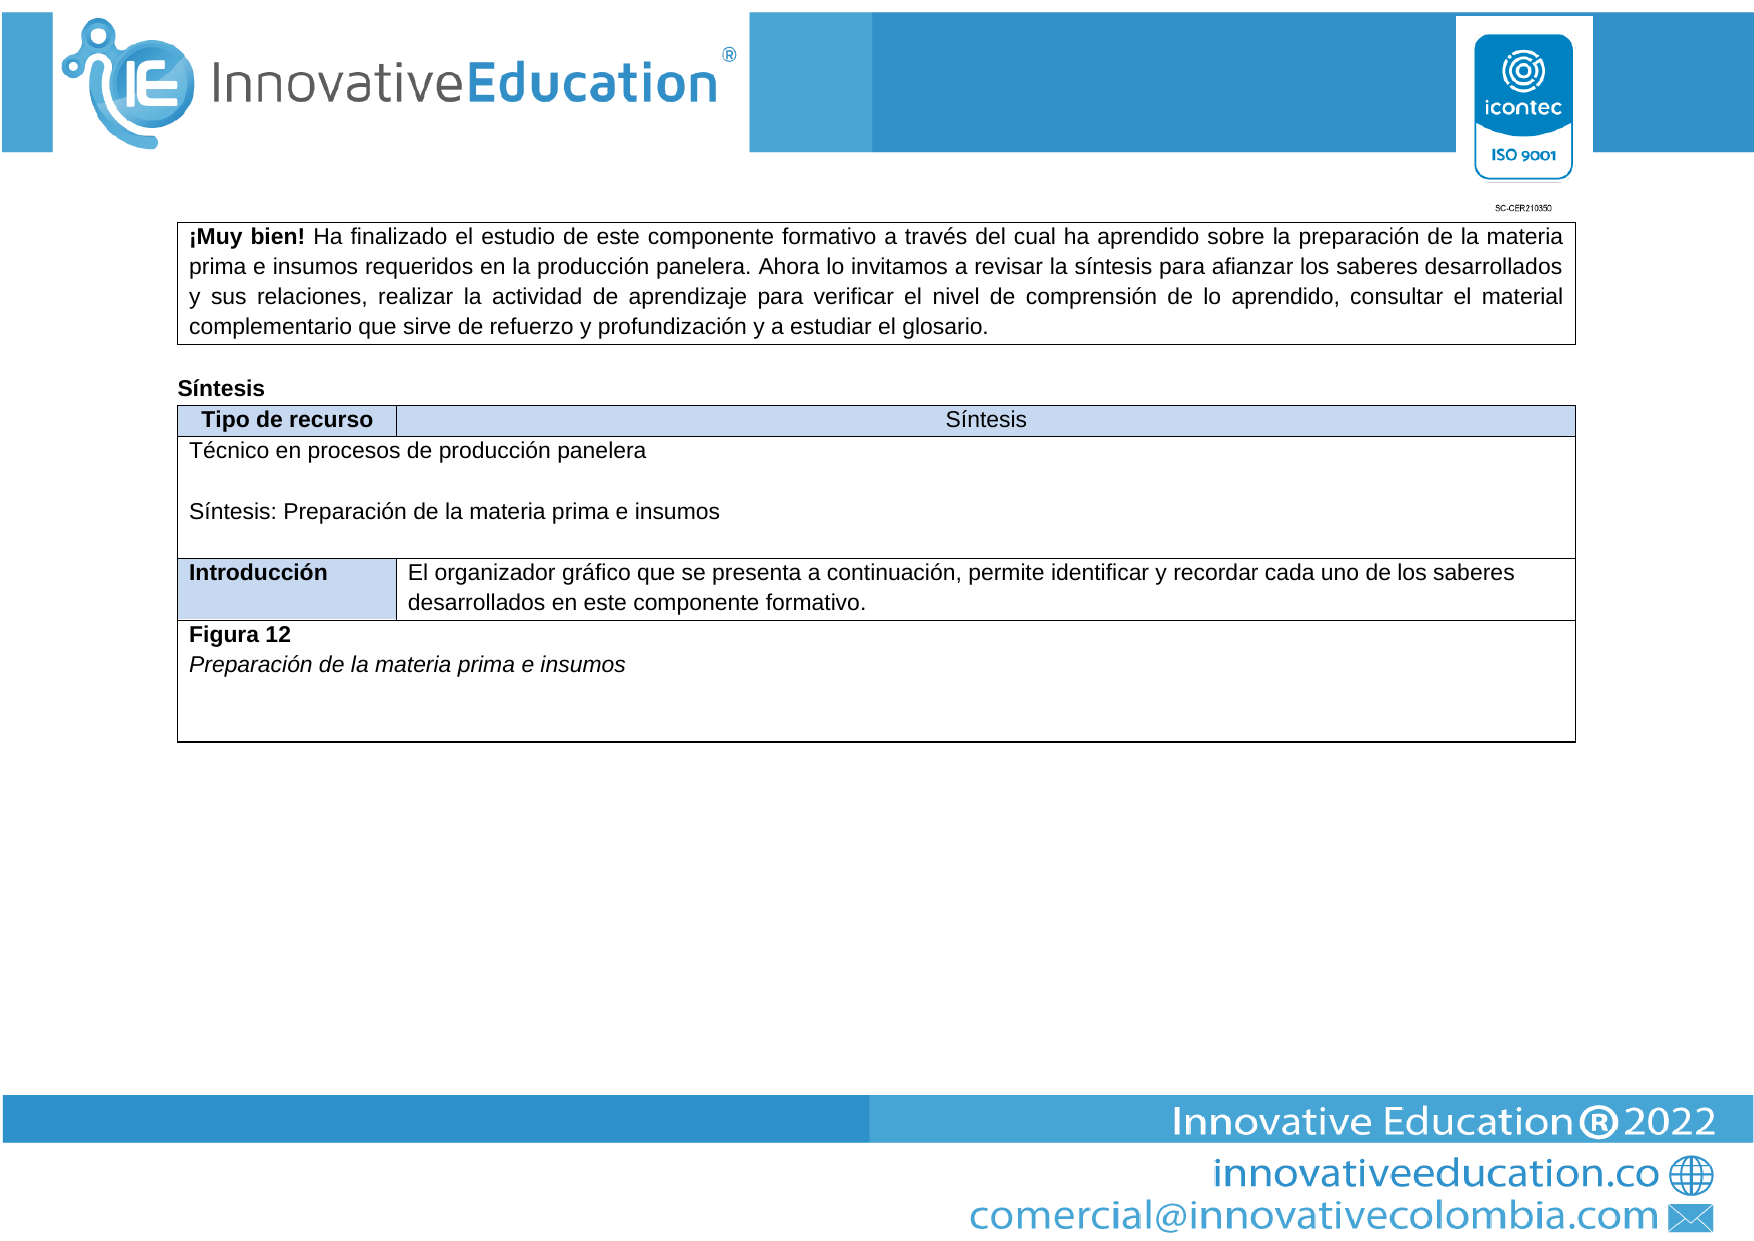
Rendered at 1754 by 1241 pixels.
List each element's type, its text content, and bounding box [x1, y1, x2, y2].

text Síntesis [177, 375, 1577, 401]
table_header Síntesis [397, 406, 1575, 436]
picture [1471, 32, 1576, 214]
table_cell Técnico en procesos de producción panelera Síntesis: Preparación de la materia prima e insumos [178, 437, 1575, 558]
table_cell ¡Muy bien! Ha finalizado el estudio de este componente formativo a través del cual ha aprendido sobre la preparación de la materia prima e insumos requeridos en la producción panelera. Ahora lo invitamos a revisar la síntesis para afianzar los saberes desarrollados y sus relaciones, realizar la actividad de aprendizaje para verificar el nivel de comprensión de lo aprendido, consultar el material complementario que sirve de refuerzo y profundización y a estudiar el glosario. [178, 223, 1575, 343]
table_cell Figura 12 Preparación de la materia prima e insumos Imagen: 635700_i42 [178, 621, 1575, 741]
table_header Tipo de recurso [178, 406, 396, 436]
picture [2, 1093, 1754, 1239]
table_cell Introducción [178, 559, 396, 619]
picture [2, 0, 1754, 166]
table_cell El organizador gráfico que se presenta a continuación, permite identificar y recordar cada uno de los saberes desarrollados en este componente formativo. [397, 559, 1575, 619]
